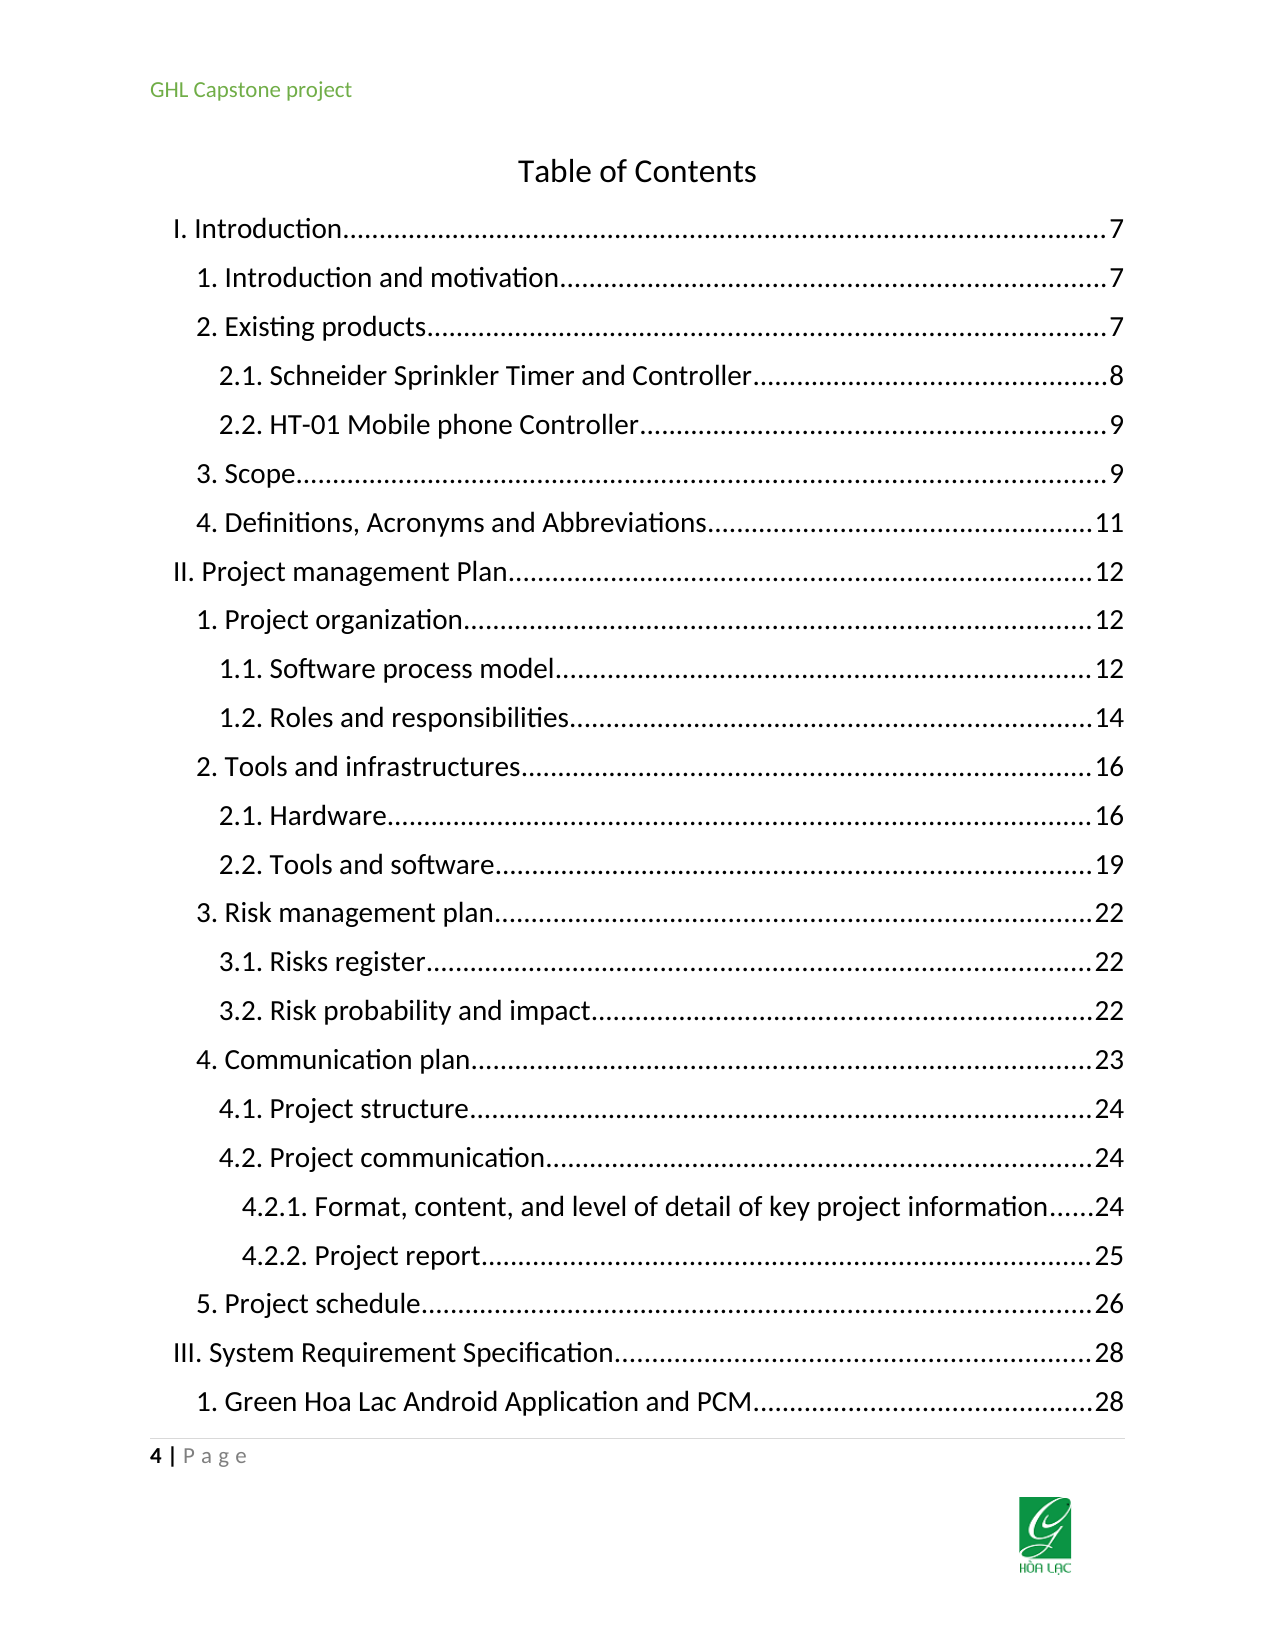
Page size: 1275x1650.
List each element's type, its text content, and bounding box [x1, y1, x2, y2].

text 4.1. Project structure 24 [219, 1090, 1125, 1126]
text 4. Communication plan 23 [196, 1041, 1125, 1077]
text I. Introduction 7 [173, 211, 1125, 246]
text 3.1. Risks register 22 [219, 943, 1125, 979]
text 3.2. Risk probability and impact 22 [219, 992, 1125, 1028]
text 4.2.1. Format, content, and level of detail of key project information 24 [242, 1188, 1125, 1223]
picture [1019, 1497, 1072, 1575]
text 2. Tools and infrastructures 16 [196, 748, 1125, 784]
text 2.2. Tools and software 19 [219, 846, 1125, 881]
text 3. Risk management plan 22 [196, 894, 1125, 930]
text 5. Project schedule 26 [196, 1285, 1125, 1321]
text Table of Contents [150, 150, 1125, 191]
text 4.2. Project communication 24 [219, 1139, 1125, 1174]
text 1. Introduction and motivation 7 [196, 259, 1125, 295]
text 4. Definitions, Acronyms and Abbreviations 11 [196, 504, 1125, 539]
text 1.1. Software process model 12 [219, 650, 1125, 686]
text 1. Green Hoa Lac Android Application and PCM 28 [196, 1383, 1125, 1419]
text II. Project management Plan 12 [173, 553, 1125, 588]
text 1. Project organization 12 [196, 601, 1125, 637]
text 2. Existing products 7 [196, 308, 1125, 344]
text 2.1. Hardware 16 [219, 797, 1125, 832]
text 4.2.2. Project report 25 [242, 1237, 1125, 1272]
text 2.2. HT-01 Mobile phone Controller 9 [219, 406, 1125, 442]
text 2.1. Schneider Sprinkler Timer and Controller 8 [219, 357, 1125, 393]
text 3. Scope 9 [196, 455, 1125, 491]
text III. System Requirement Specification 28 [173, 1334, 1125, 1370]
text 1.2. Roles and responsibilities 14 [219, 699, 1125, 735]
